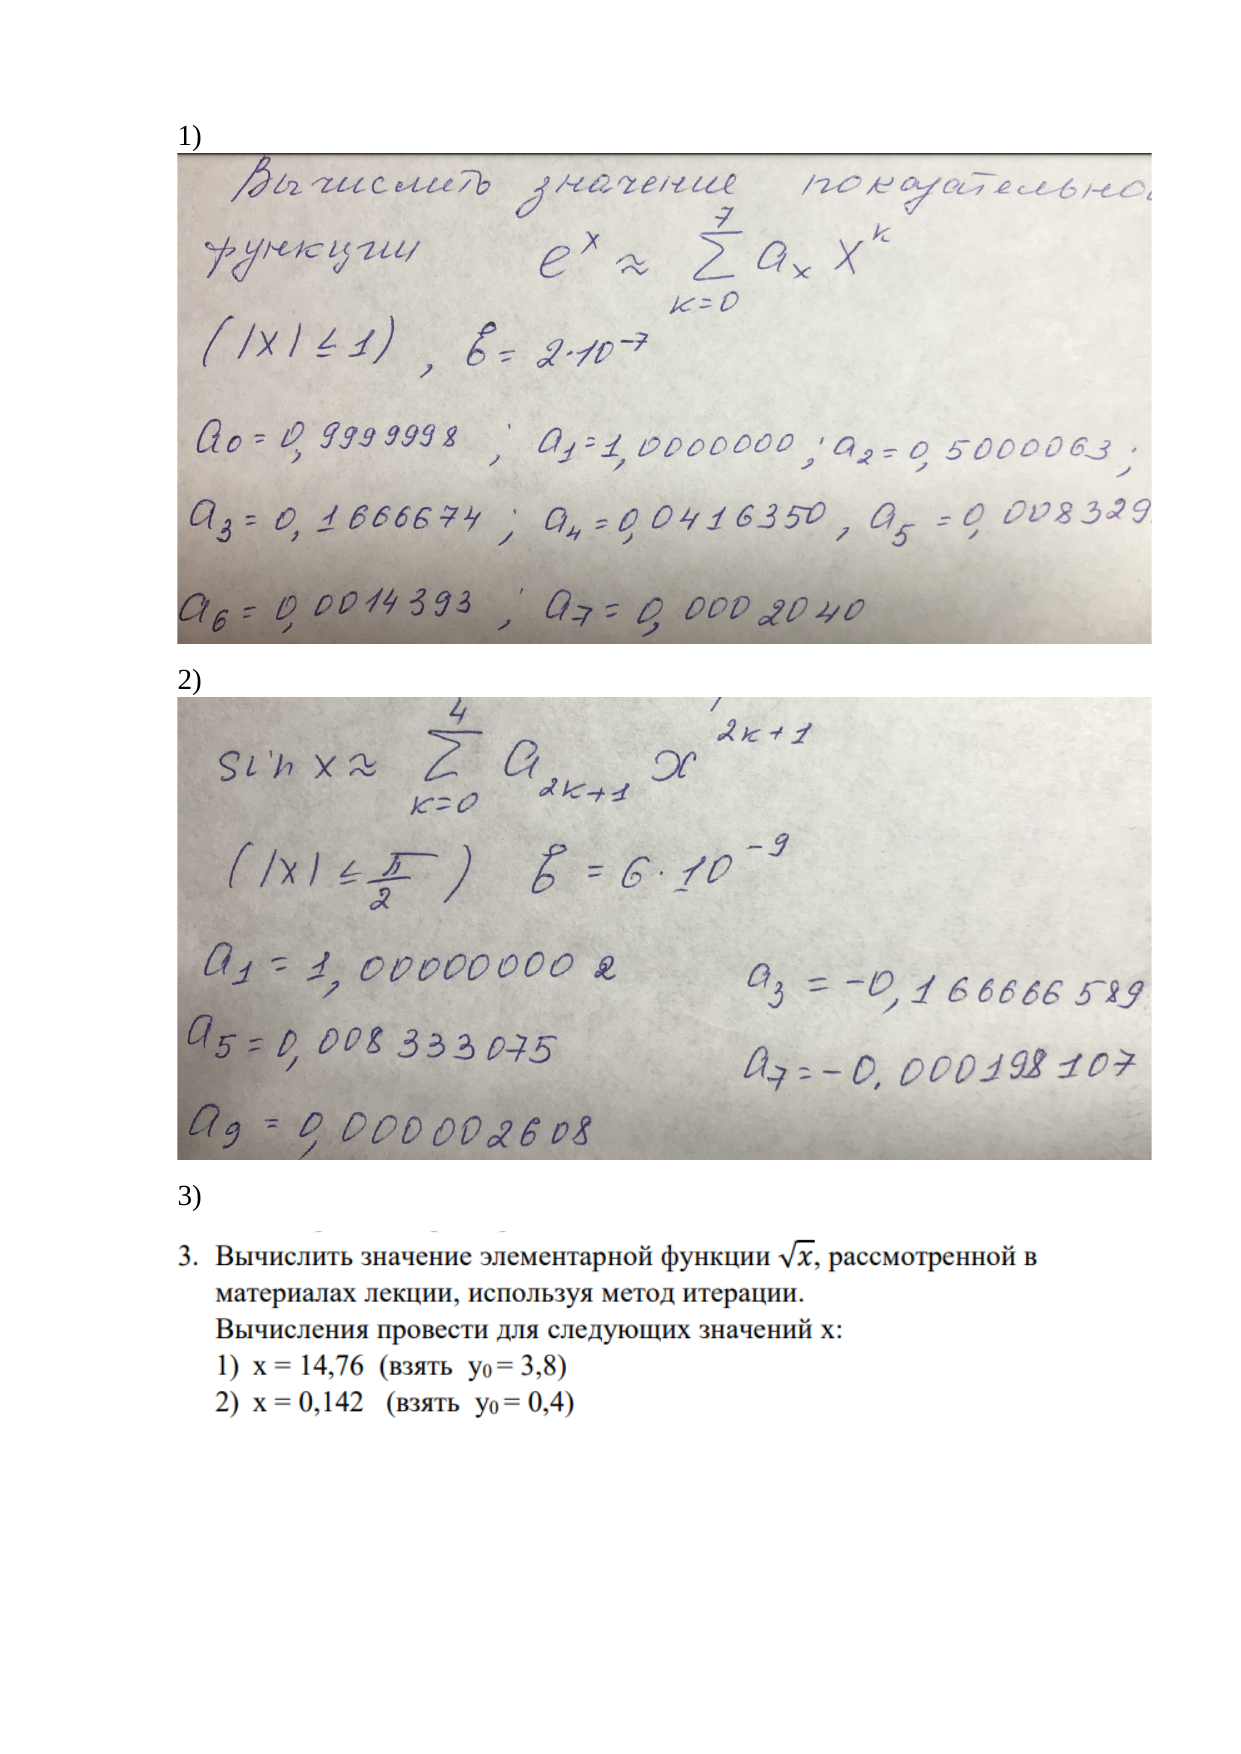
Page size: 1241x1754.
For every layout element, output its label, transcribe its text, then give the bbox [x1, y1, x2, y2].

picture [177, 1231, 1050, 1419]
picture [177, 697, 1152, 1160]
text 2) [177, 662, 1152, 697]
text 3) [177, 1178, 1152, 1212]
picture [177, 153, 1152, 644]
text 1) [177, 118, 1152, 153]
